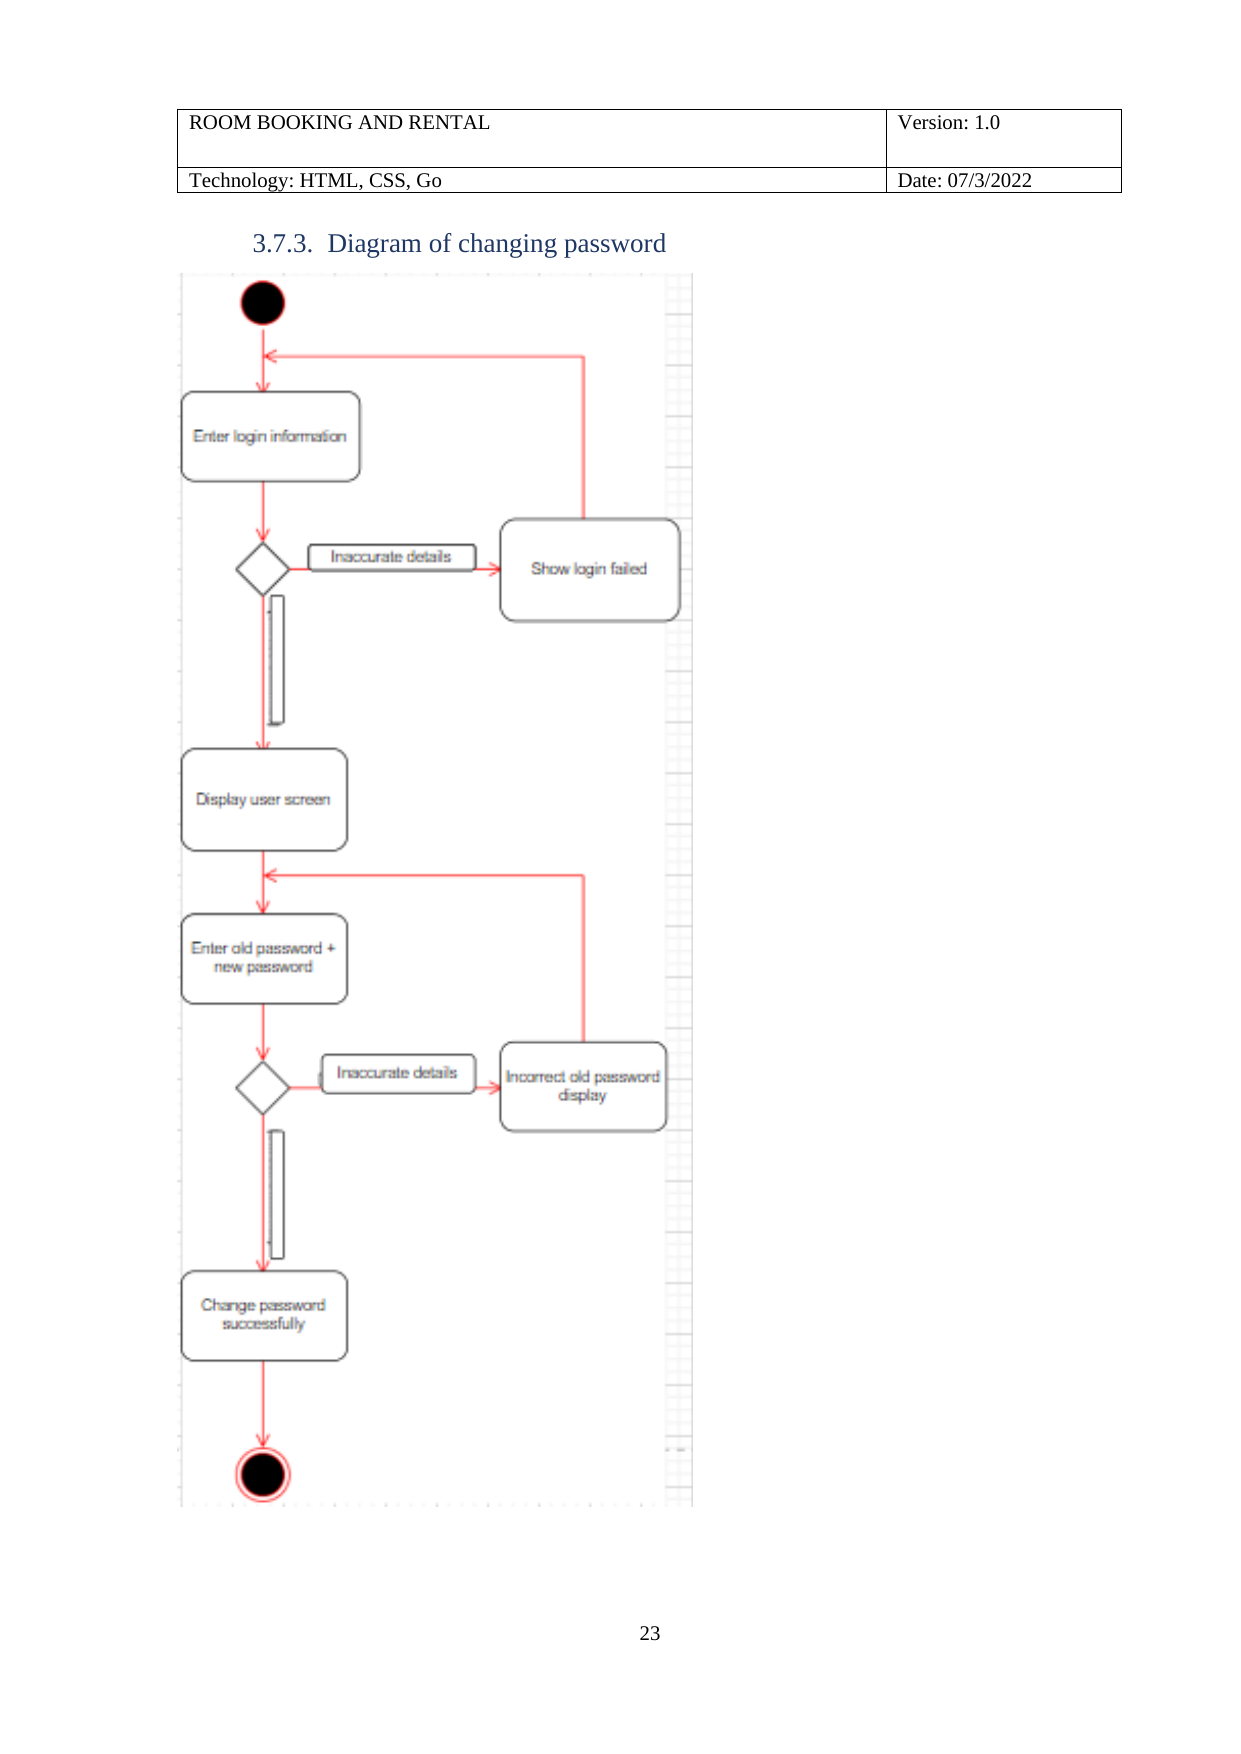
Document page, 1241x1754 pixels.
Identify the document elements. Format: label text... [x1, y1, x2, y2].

subtitle Diagram of changing password [252, 227, 1122, 258]
picture [177, 273, 693, 1507]
